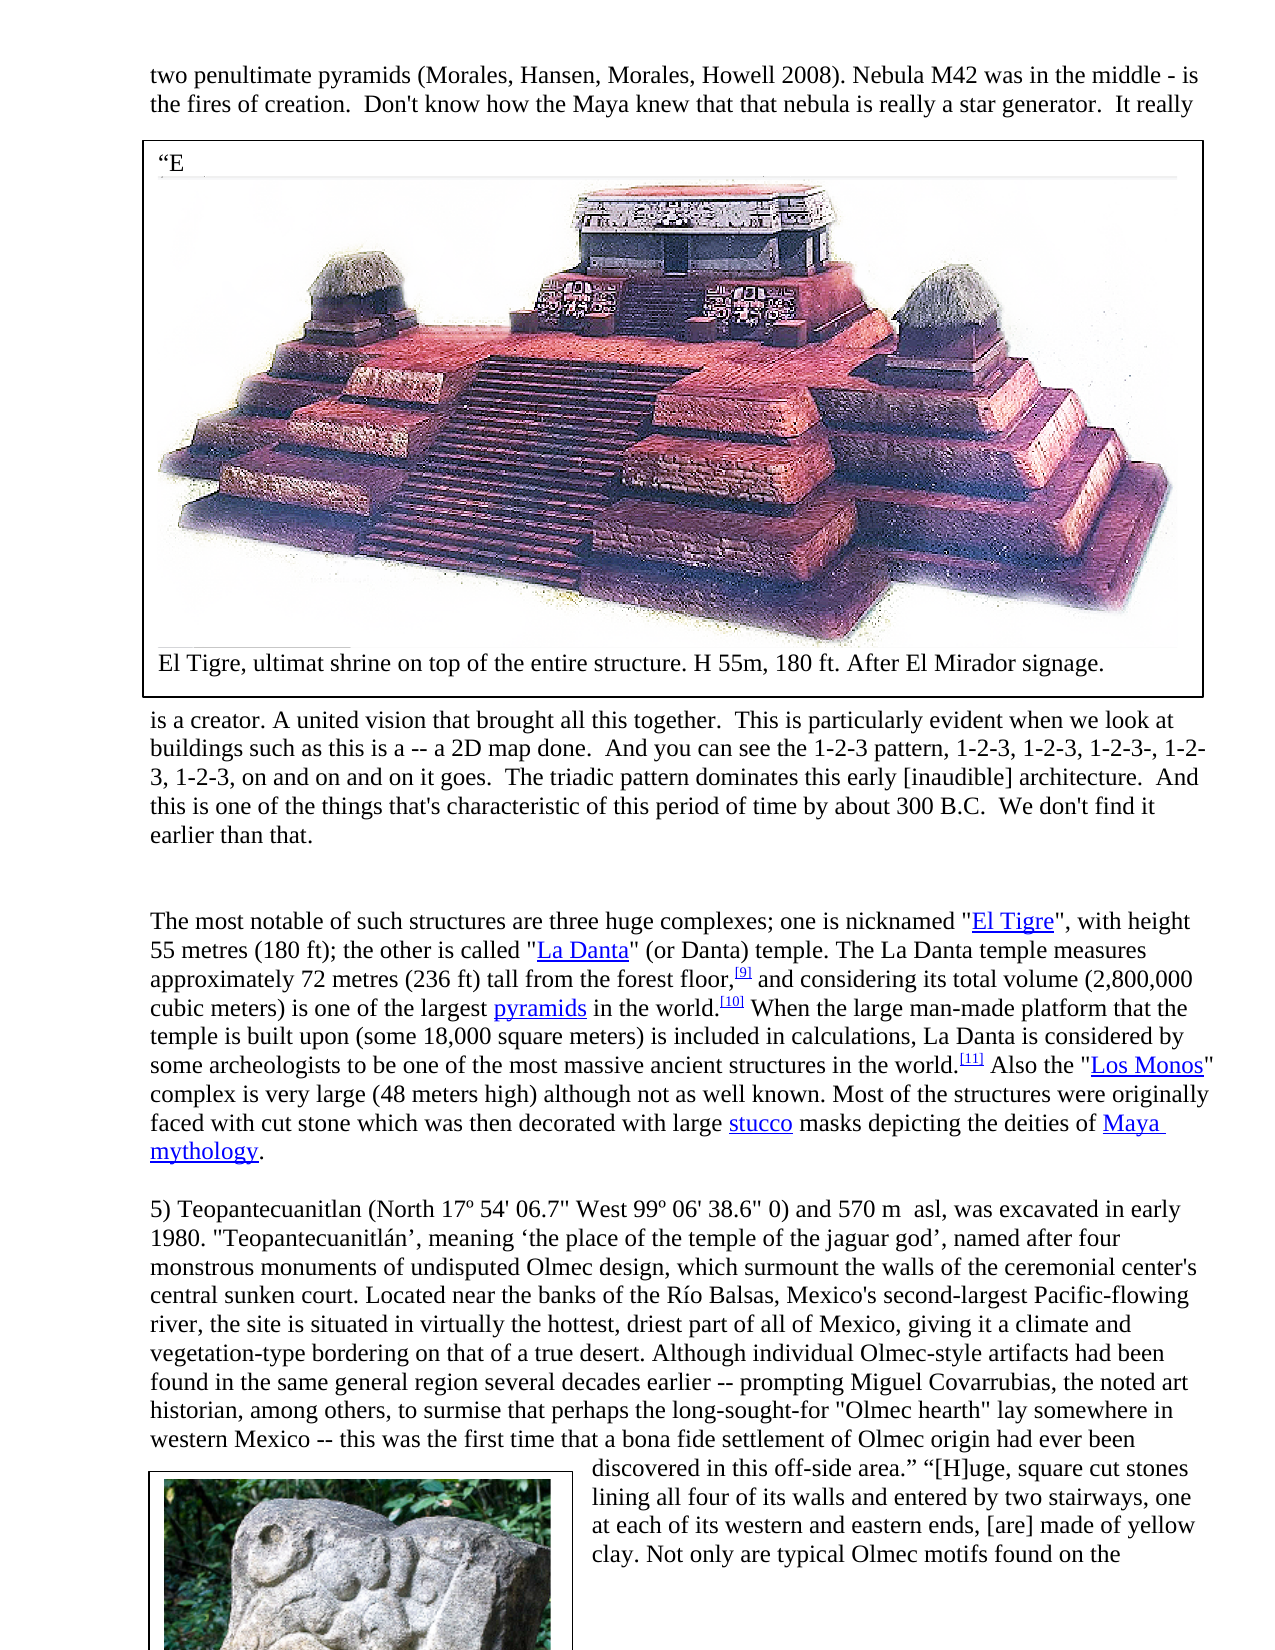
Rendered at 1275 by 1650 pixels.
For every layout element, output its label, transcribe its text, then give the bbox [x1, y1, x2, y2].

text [150, 1194, 1215, 1568]
picture [157, 176, 1178, 648]
text The most notable of such structures are three huge complexes; one is nicknamed "El Tigre", with height 55 metres (180 ft); the other is called "La Danta" (or Danta) temple. The La Danta temple measures approximately 72 metres (236 ft) tall from the forest floor,[9] and considering its total volume (2,800,000 cubic meters) is one of the largest pyramids in the world.[10] When the large man-made platform that the temple is built upon (some 18,000 square meters) is included in calculations, La Danta is considered by some archeologists to be one of the most massive ancient structures in the world.[11] Also the "Los Monos" complex is very large (48 meters high) although not as well known. Most of the structures were originally faced with cut stone which was then decorated with large stucco masks depicting the deities of Maya mythology. [150, 906, 1215, 1165]
picture [164, 1479, 551, 1650]
